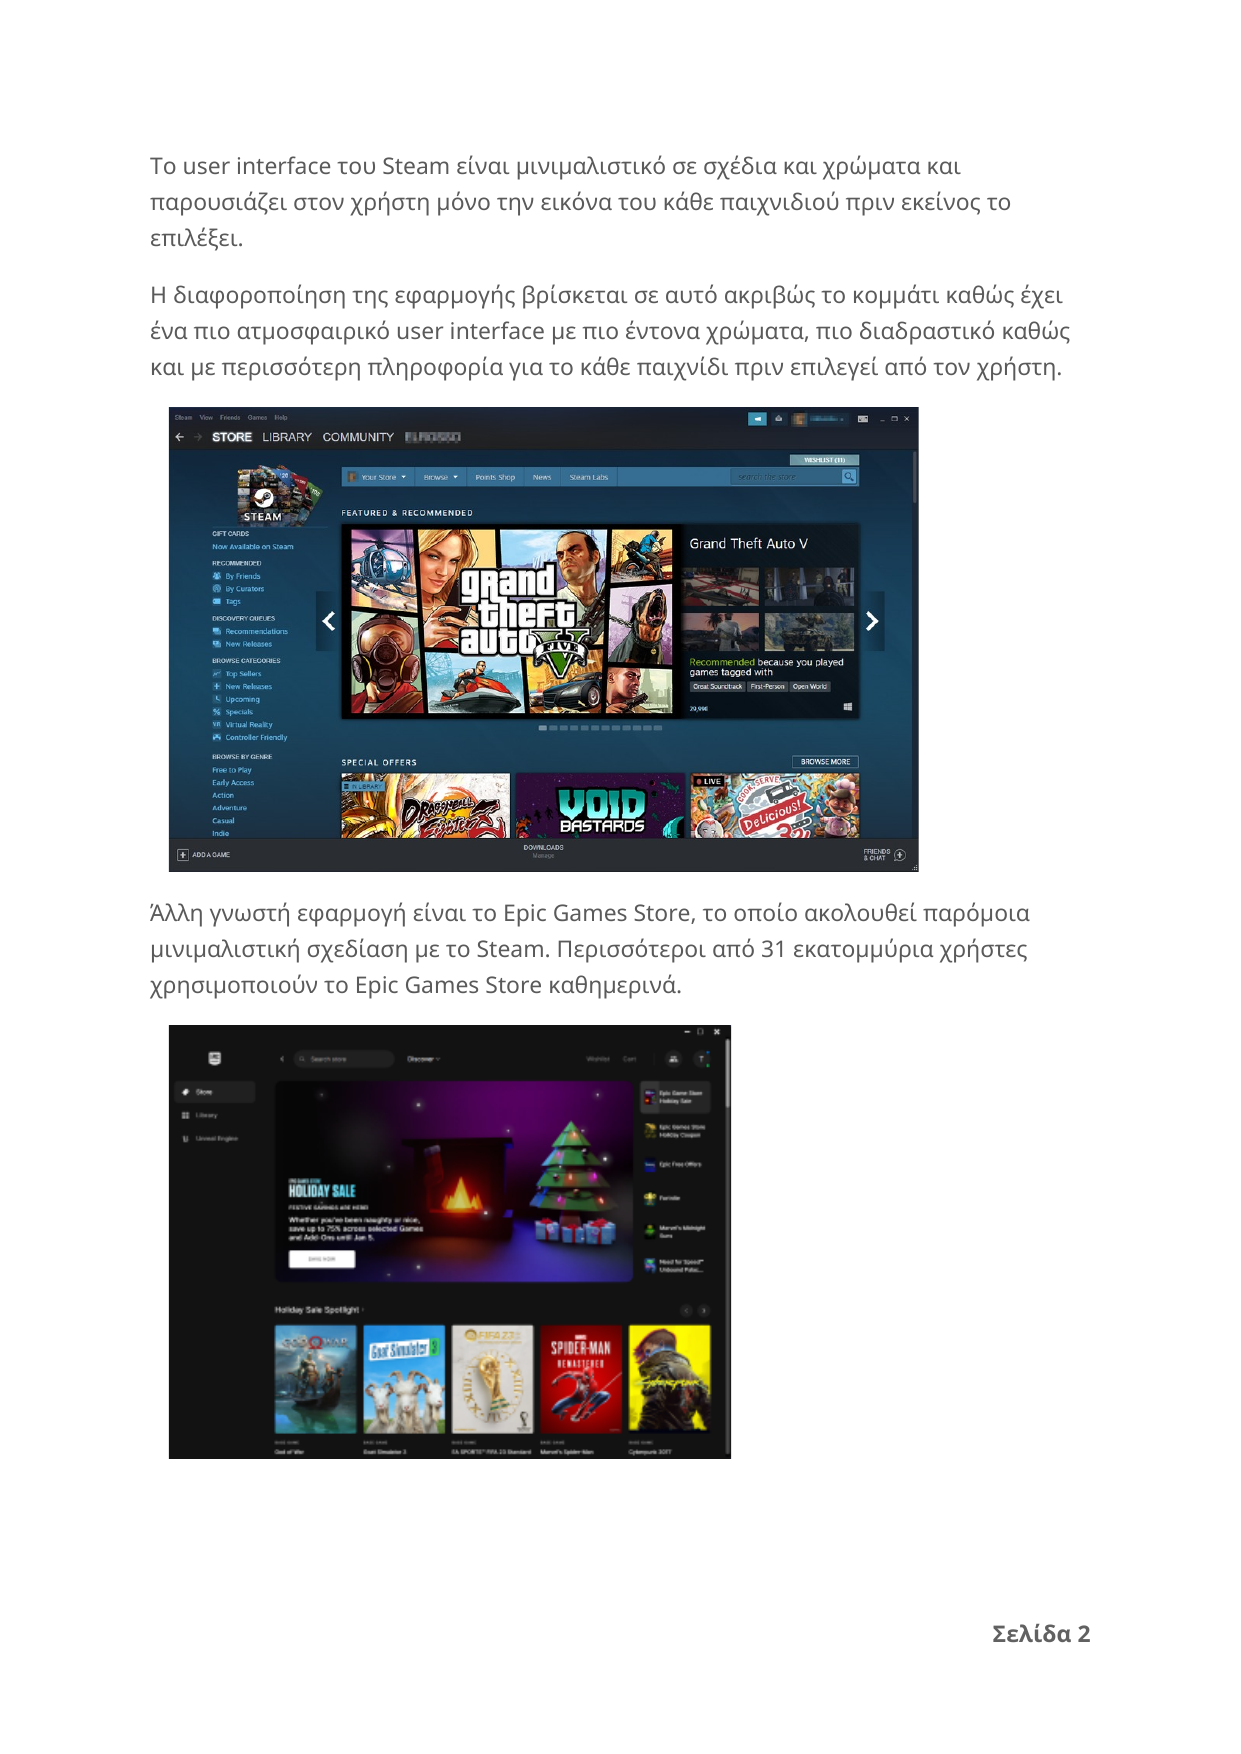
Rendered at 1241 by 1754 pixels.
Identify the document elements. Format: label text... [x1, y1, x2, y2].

text Η διαφοροποίηση της εφαρμογής βρίσκεται σε αυτό ακριβώς το κομμάτι καθώς έχει ένα πιο ατμοσφαιρικό user interface με πιο έντονα χρώματα, πιο διαδραστικό καθώς και με περισσότερη πληροφορία για το κάθε παιχνίδι πριν επιλεγεί από τον χρήστη. [150, 279, 1090, 382]
text Το user interface του Steam είναι μινιμαλιστικό σε σχέδια και χρώματα και παρουσιάζει στον χρήστη μόνο την εικόνα του κάθε παιχνιδιού πριν εκείνος το επιλέξει. [150, 150, 1090, 253]
text Άλλη γνωστή εφαρμογή είναι το Epic Games Store, το οποίο ακολουθεί παρόμοια μινιμαλιστική σχεδίαση με το Steam. Περισσότεροι από 31 εκατομμύρια χρήστες χρησιμοποιούν το Epic Games Store καθημερινά. [150, 897, 1090, 1000]
